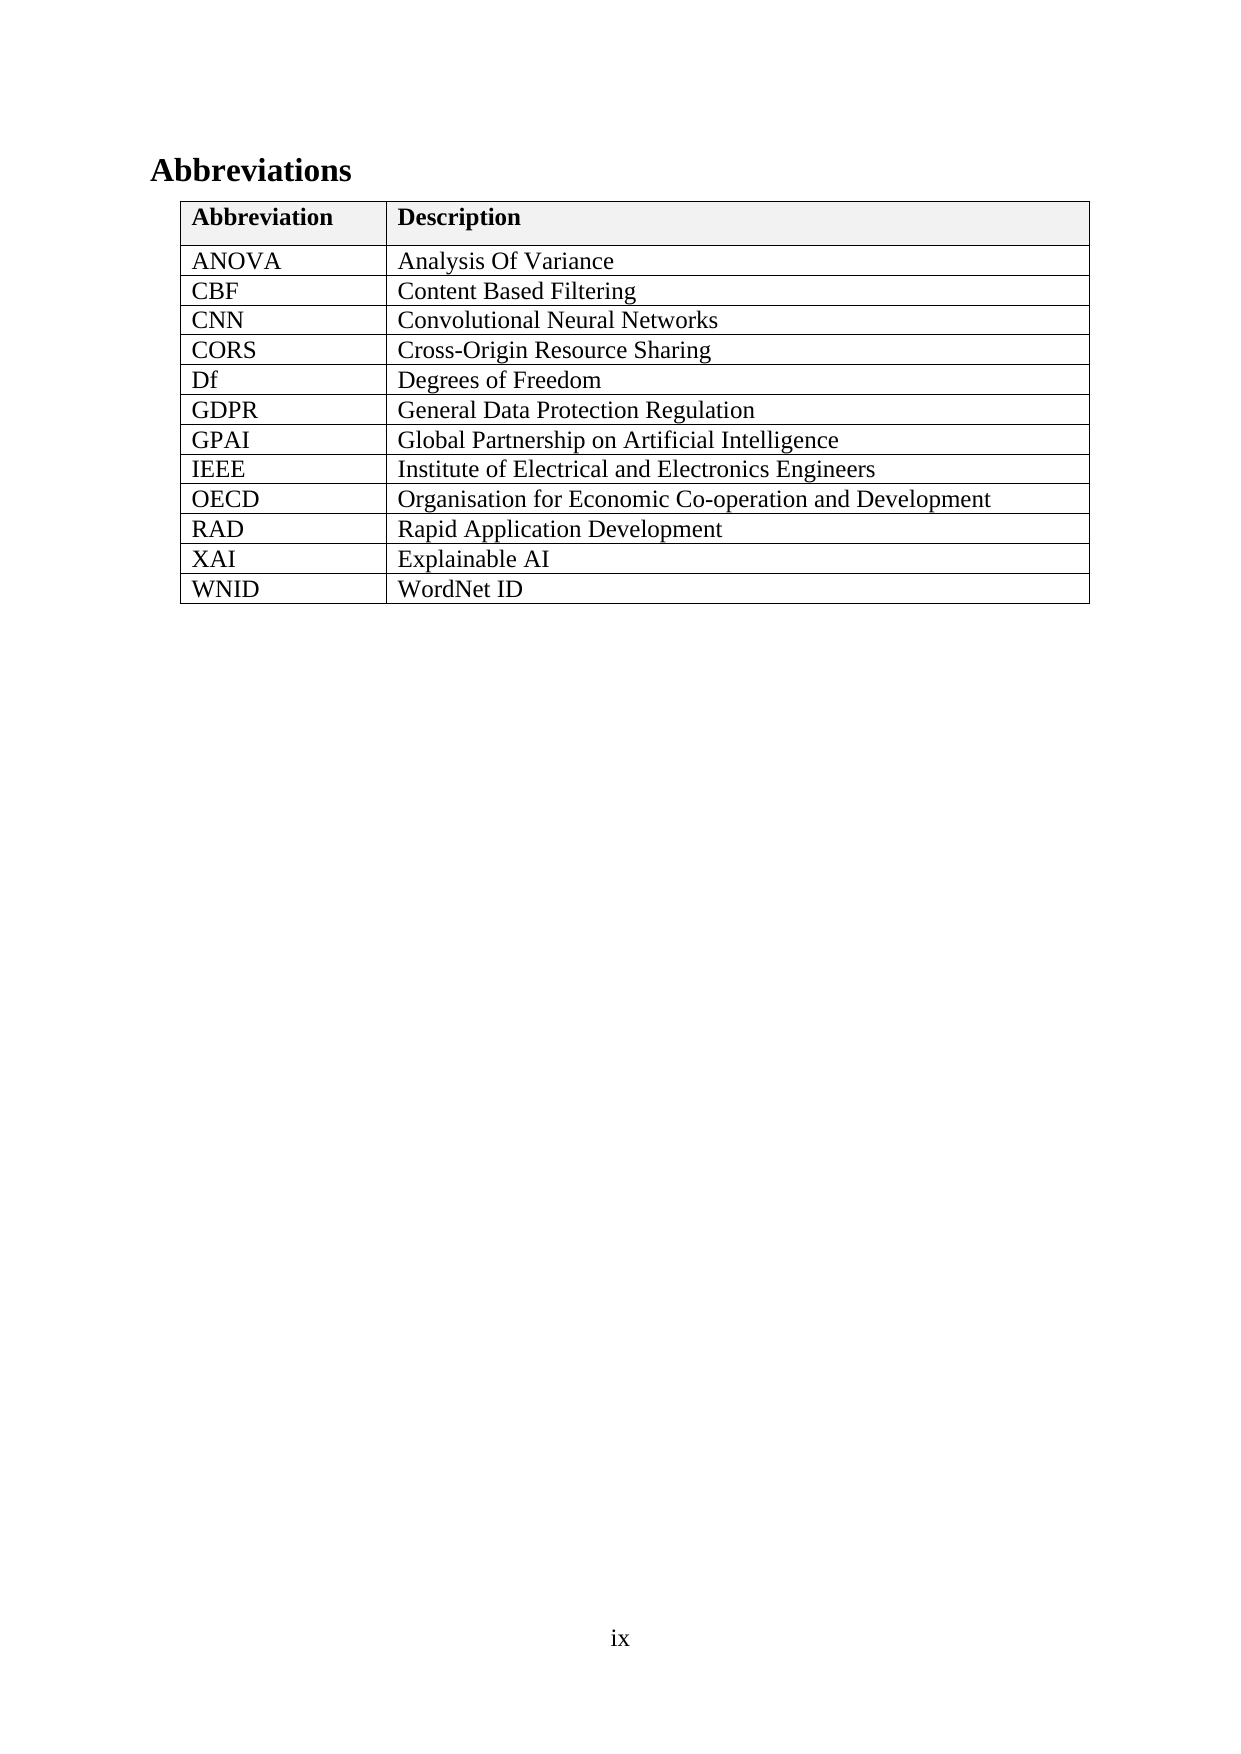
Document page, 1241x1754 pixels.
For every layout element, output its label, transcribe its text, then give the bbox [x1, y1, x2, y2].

table_header Abbreviation [181, 202, 386, 245]
table_cell GDPR [181, 395, 386, 424]
table_cell CBF [181, 276, 386, 304]
table_cell Content Based Filtering [387, 276, 1089, 304]
table_cell GPAI [181, 425, 386, 453]
table_cell OECD [181, 484, 386, 513]
table_cell Organisation for Economic Co-operation and Development [387, 484, 1089, 513]
table_cell Rapid Application Development [387, 514, 1089, 543]
table_cell Df [181, 365, 386, 394]
table_cell RAD [181, 514, 386, 543]
text Abbreviations [150, 150, 1090, 188]
table_header Description [387, 202, 1089, 245]
table_cell CNN [181, 306, 386, 334]
table_cell WNID [181, 574, 386, 602]
table_cell CORS [181, 335, 386, 364]
table_cell IEEE [181, 455, 386, 483]
table_cell Convolutional Neural Networks [387, 306, 1089, 334]
table_cell ANOVA [181, 246, 386, 275]
table_cell Global Partnership on Artificial Intelligence [387, 425, 1089, 453]
table_cell XAI [181, 544, 386, 573]
table_cell WordNet ID [387, 574, 1089, 602]
table_cell Cross-Origin Resource Sharing [387, 335, 1089, 364]
table_cell General Data Protection Regulation [387, 395, 1089, 424]
table_cell Institute of Electrical and Electronics Engineers [387, 455, 1089, 483]
table_cell Explainable AI [387, 544, 1089, 573]
table_cell Degrees of Freedom [387, 365, 1089, 394]
table_cell Analysis Of Variance [387, 246, 1089, 275]
